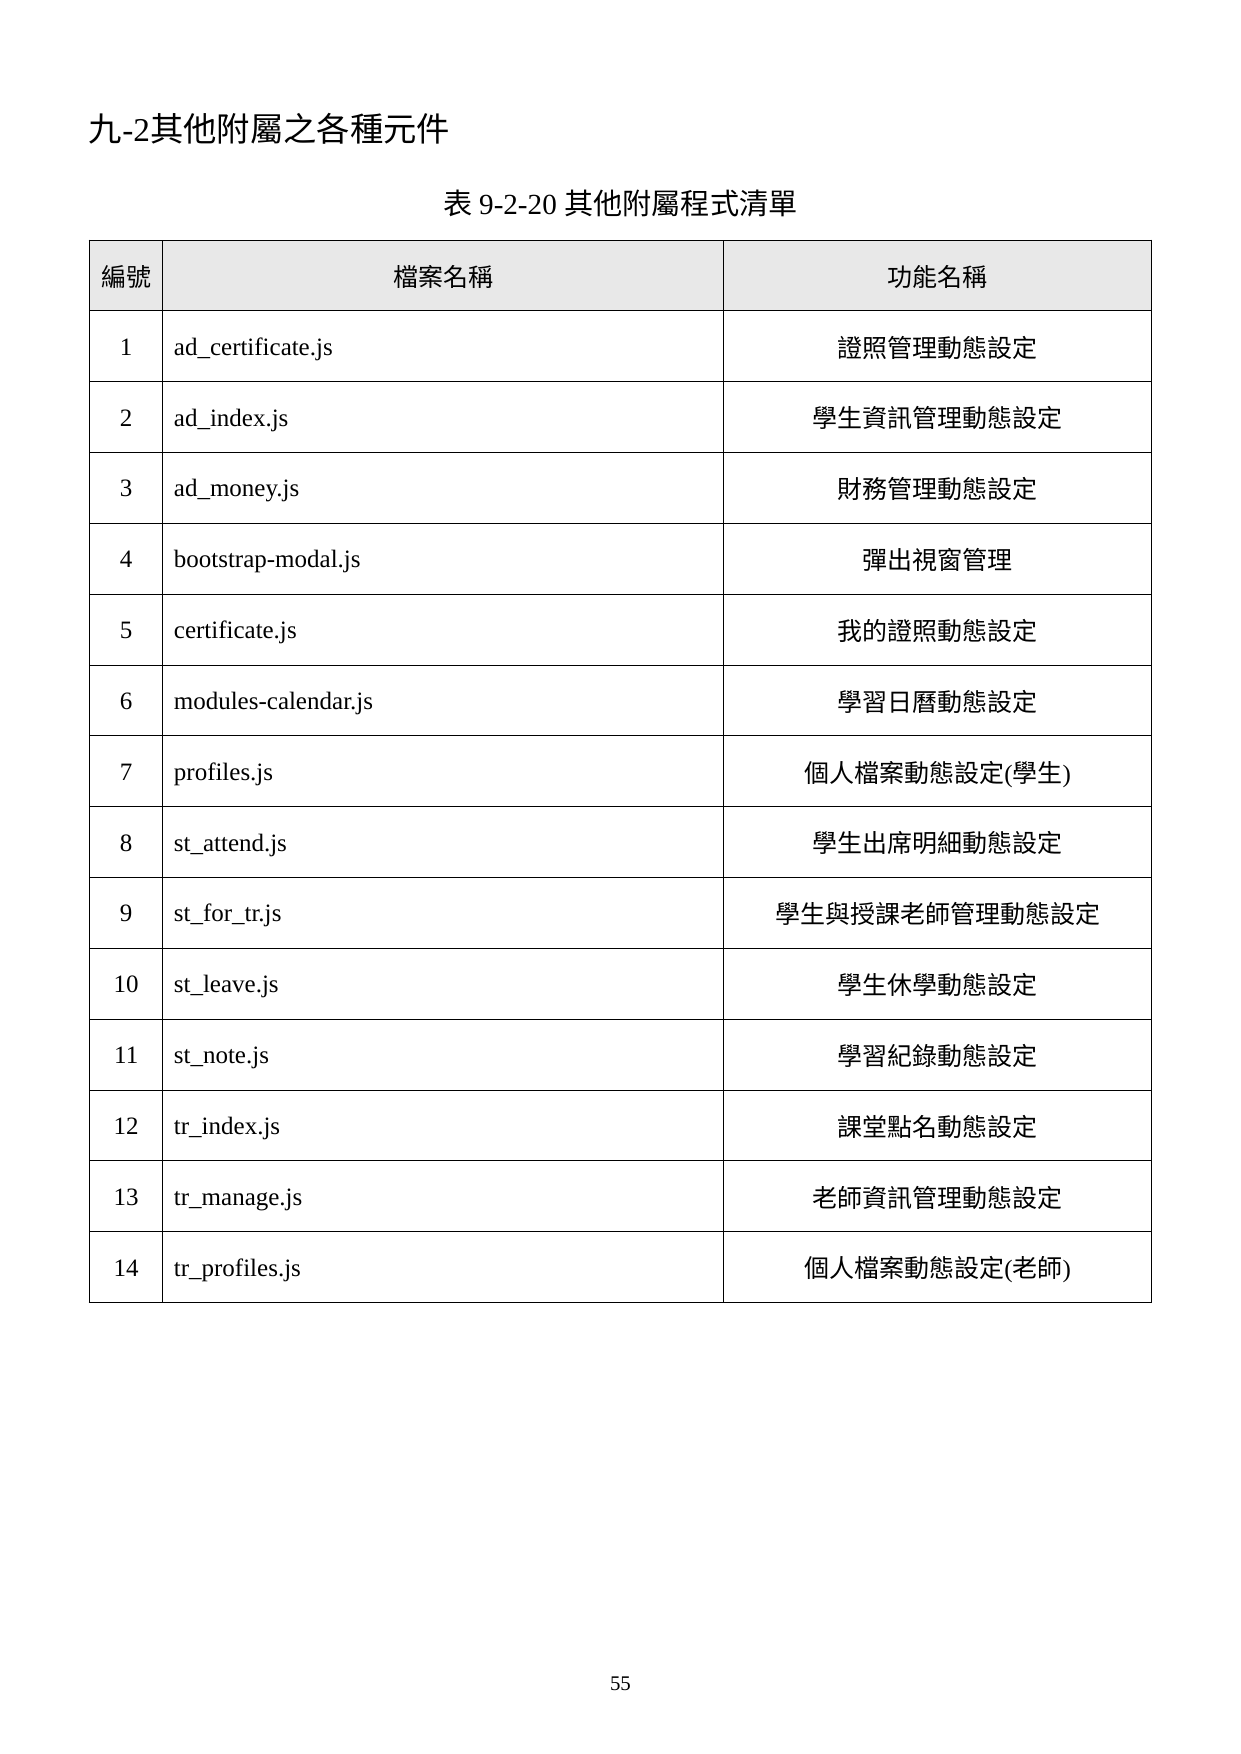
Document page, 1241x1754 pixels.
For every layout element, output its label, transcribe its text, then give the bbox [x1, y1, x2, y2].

table_cell 個人檔案動態設定(學生) [724, 736, 1151, 806]
table_cell 9 [90, 878, 162, 948]
table_cell 10 [90, 949, 162, 1019]
table_cell profiles.js [163, 736, 723, 806]
table_cell certificate.js [163, 595, 723, 664]
table_cell 老師資訊管理動態設定 [724, 1161, 1151, 1231]
table_cell 學生休學動態設定 [724, 949, 1151, 1019]
table_cell tr_profiles.js [163, 1232, 723, 1302]
table_cell 彈出視窗管理 [724, 524, 1151, 594]
table_cell 學生出席明細動態設定 [724, 807, 1151, 877]
table_cell 4 [90, 524, 162, 594]
table_cell 6 [90, 666, 162, 735]
table_cell 5 [90, 595, 162, 664]
table_cell 學習日曆動態設定 [724, 666, 1151, 735]
table_cell 個人檔案動態設定(老師) [724, 1232, 1151, 1302]
subtitle 其他附屬之各種元件 [89, 89, 1152, 164]
table_cell 學生與授課老師管理動態設定 [724, 878, 1151, 948]
table_cell ad_money.js [163, 453, 723, 523]
table_cell tr_manage.js [163, 1161, 723, 1231]
table_cell 13 [90, 1161, 162, 1231]
table_header 編號 [90, 241, 162, 310]
table_cell 1 [90, 311, 162, 381]
table_cell st_for_tr.js [163, 878, 723, 948]
table_cell 學習紀錄動態設定 [724, 1020, 1151, 1089]
table_cell st_attend.js [163, 807, 723, 877]
table_cell bootstrap-modal.js [163, 524, 723, 594]
table_cell st_note.js [163, 1020, 723, 1089]
table_cell st_leave.js [163, 949, 723, 1019]
table_cell 2 [90, 382, 162, 452]
table_cell 財務管理動態設定 [724, 453, 1151, 523]
table_cell 學生資訊管理動態設定 [724, 382, 1151, 452]
table_cell modules-calendar.js [163, 666, 723, 735]
table_cell 11 [90, 1020, 162, 1089]
table_cell 3 [90, 453, 162, 523]
table_cell tr_index.js [163, 1091, 723, 1160]
table_cell ad_certificate.js [163, 311, 723, 381]
table_cell 證照管理動態設定 [724, 311, 1151, 381]
table_header 功能名稱 [724, 241, 1151, 310]
table_header 檔案名稱 [163, 241, 723, 310]
table_cell 課堂點名動態設定 [724, 1091, 1151, 1160]
table_cell 14 [90, 1232, 162, 1302]
table_cell ad_index.js [163, 382, 723, 452]
table_cell 12 [90, 1091, 162, 1160]
table_cell 8 [90, 807, 162, 877]
table_cell 7 [90, 736, 162, 806]
table_cell 我的證照動態設定 [724, 595, 1151, 664]
